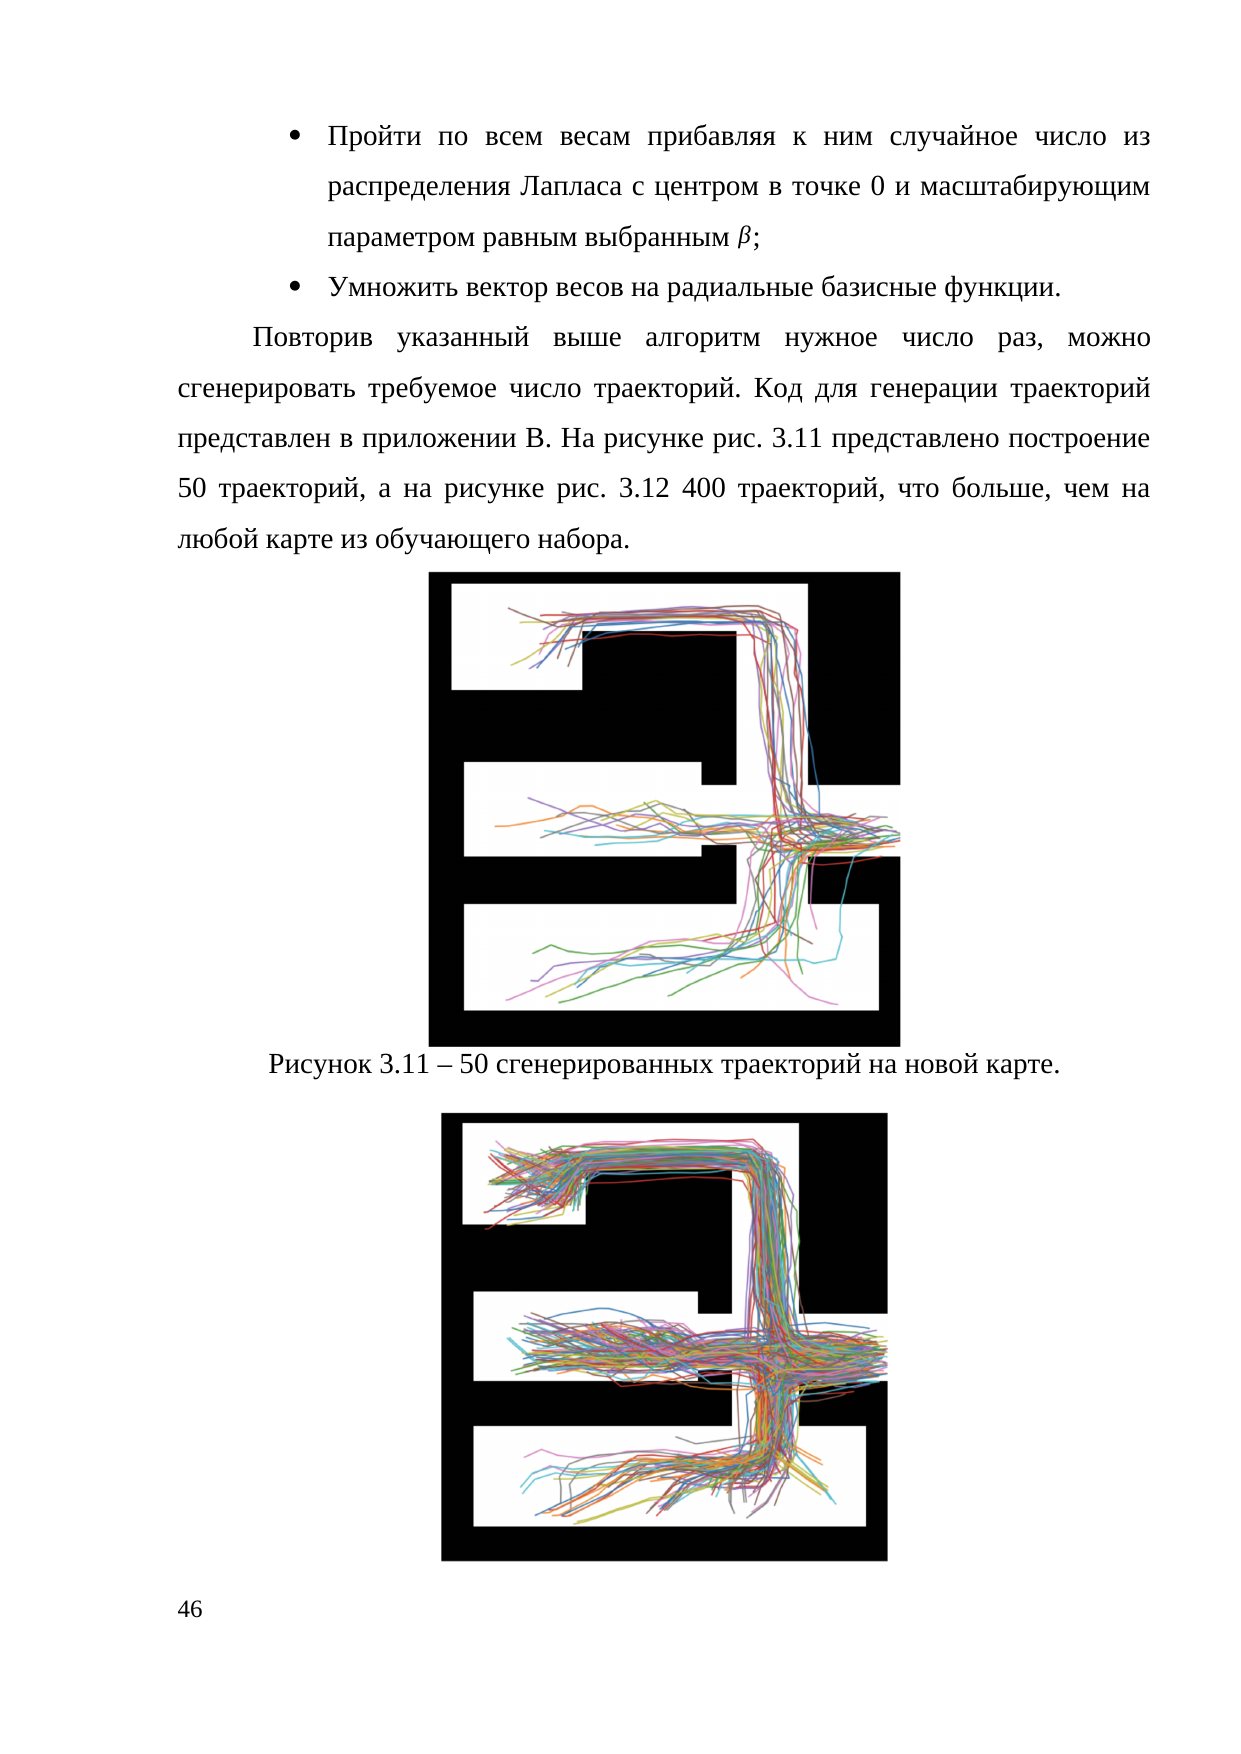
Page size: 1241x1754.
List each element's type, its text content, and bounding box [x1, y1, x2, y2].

text Повторив указанный выше алгоритм нужное число раз, можно сгенерировать требуемое число траекторий. Код для генерации траекторий представлен в приложении В. На рисунке рис. 3.11 представлено построение 50 траекторий, а на рисунке рис. 3.12 400 траекторий, что больше, чем на любой карте из обучающего набора. [177, 319, 1152, 554]
list Умножить вектор весов на радиальные базисные функции. [290, 269, 1152, 303]
picture [428, 571, 901, 1047]
text Рисунок 3.11 – 50 сгенерированных траекторий на новой карте. [177, 1047, 1152, 1080]
list Пройти по всем весам прибавляя к ним случайное число из распределения Лапласа с центром в точке 0 и масштабирующим параметром равным выбранным ; [290, 118, 1152, 252]
picture [441, 1111, 888, 1562]
